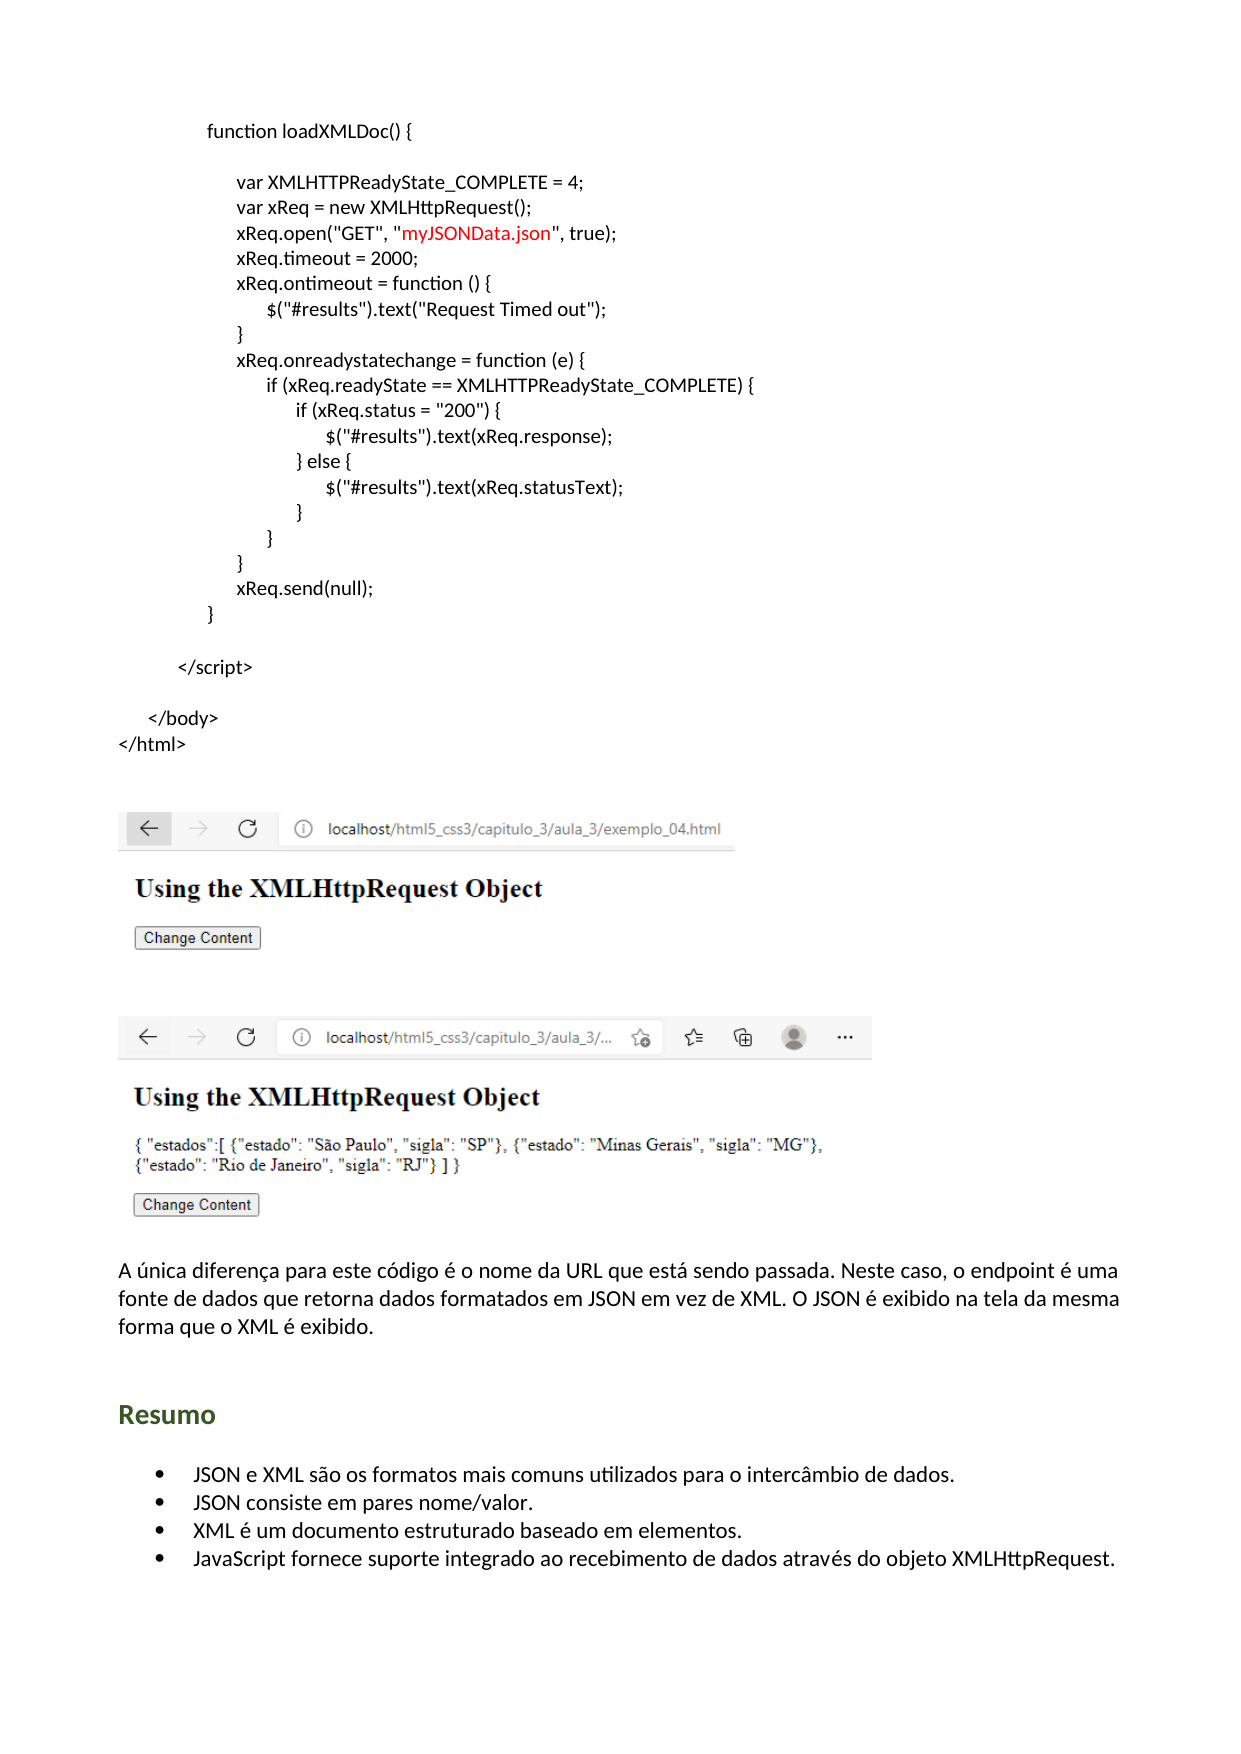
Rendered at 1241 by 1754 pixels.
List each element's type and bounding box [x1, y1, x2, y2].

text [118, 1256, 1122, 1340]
picture [118, 1016, 872, 1229]
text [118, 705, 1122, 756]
picture [118, 812, 735, 961]
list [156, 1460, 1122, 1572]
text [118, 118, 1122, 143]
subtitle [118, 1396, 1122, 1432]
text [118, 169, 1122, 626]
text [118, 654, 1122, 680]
